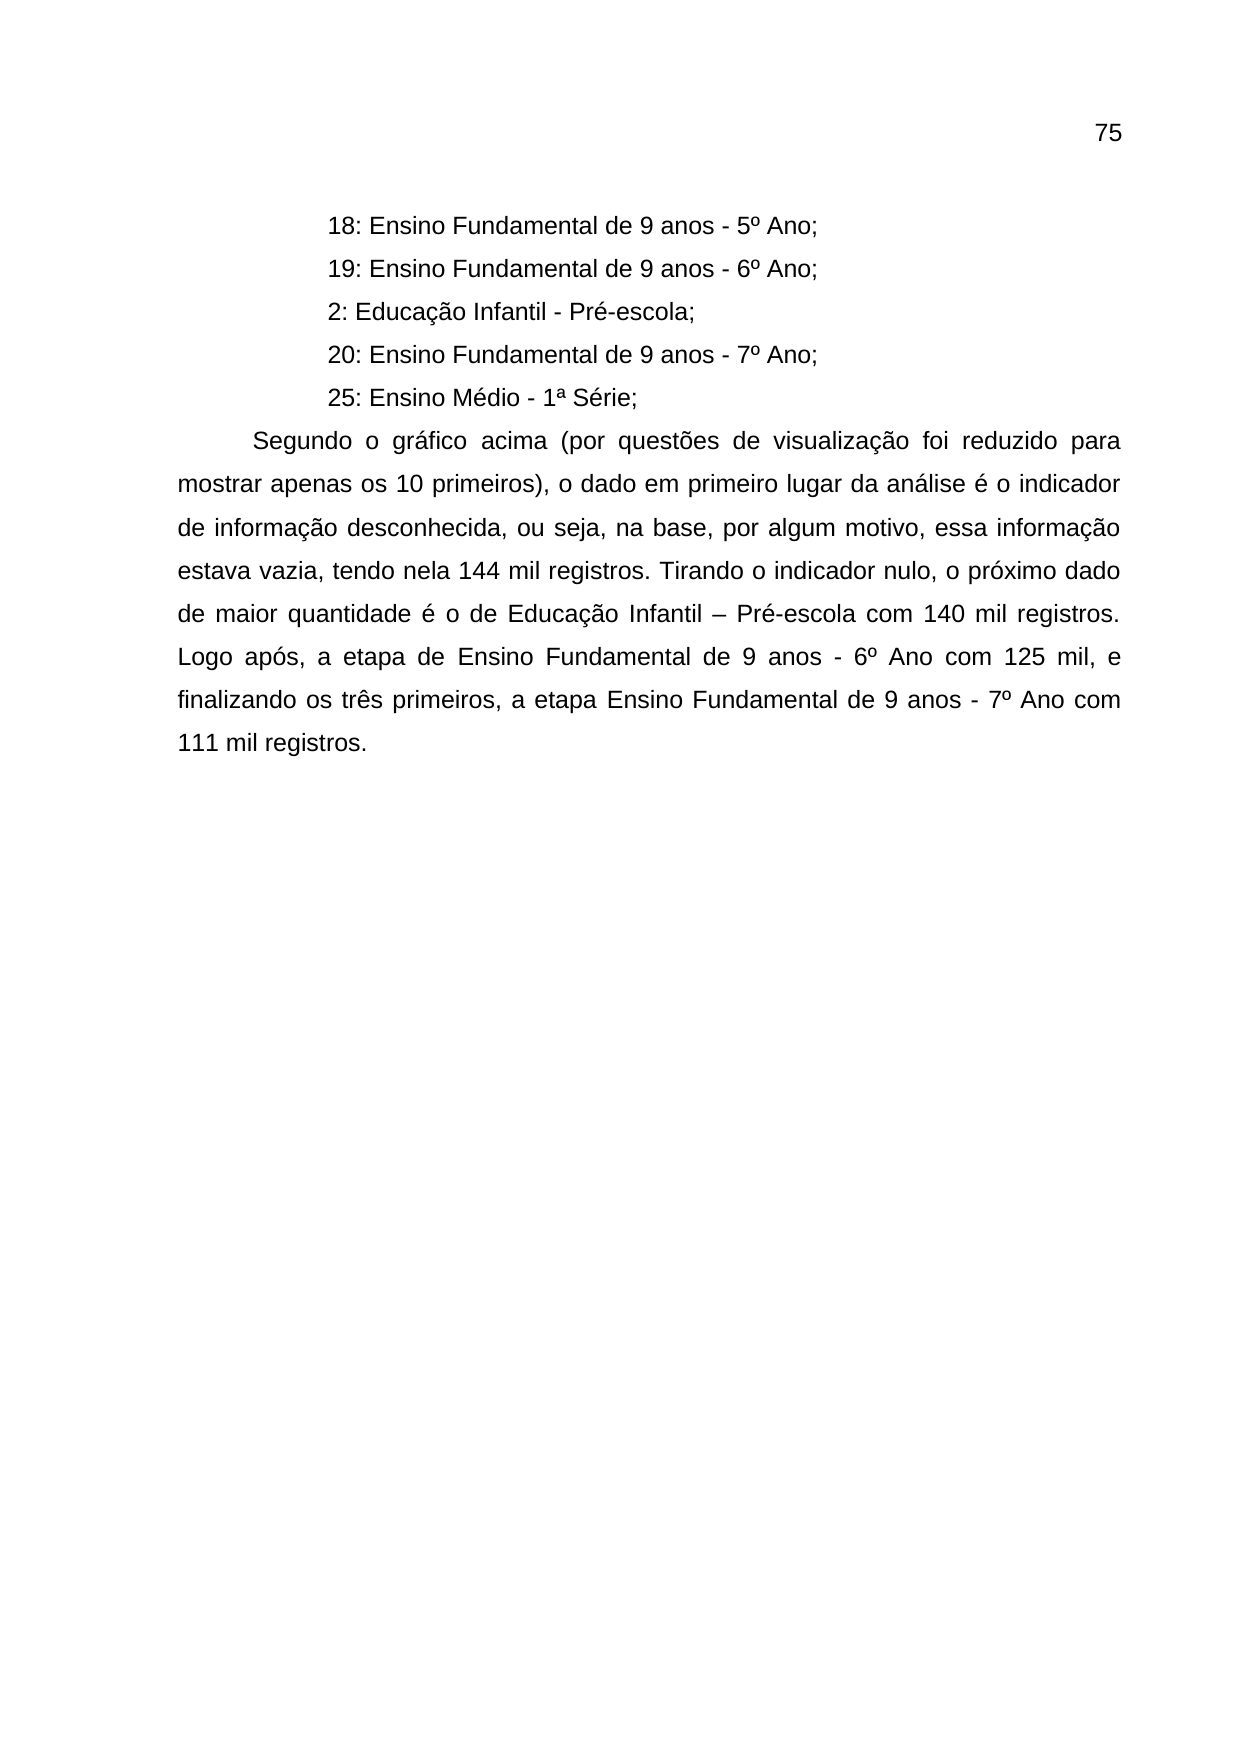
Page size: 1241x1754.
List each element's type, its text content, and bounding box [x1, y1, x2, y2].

text 19: Ensino Fundamental de 9 anos - 6º Ano; [177, 254, 1122, 282]
text 2: Educação Infantil - Pré-escola; [252, 297, 1122, 326]
text Segundo o gráfico acima (por questões de visualização foi reduzido para mostrar apenas os 10 primeiros), o dado em primeiro lugar da análise é o indicador de informação desconhecida, ou seja, na base, por algum motivo, essa informação estava vazia, tendo nela 144 mil registros. Tirando o indicador nulo, o próximo dado de maior quantidade é o de Educação Infantil – Pré-escola com 140 mil registros. Logo após, a etapa de Ensino Fundamental de 9 anos - 6º Ano com 125 mil, e finalizando os três primeiros, a etapa Ensino Fundamental de 9 anos - 7º Ano com 111 mil registros. [177, 426, 1122, 757]
text 25: Ensino Médio - 1ª Série; [252, 383, 1122, 412]
text 20: Ensino Fundamental de 9 anos - 7º Ano; [252, 340, 1122, 369]
text 18: Ensino Fundamental de 9 anos - 5º Ano; [252, 211, 1122, 239]
